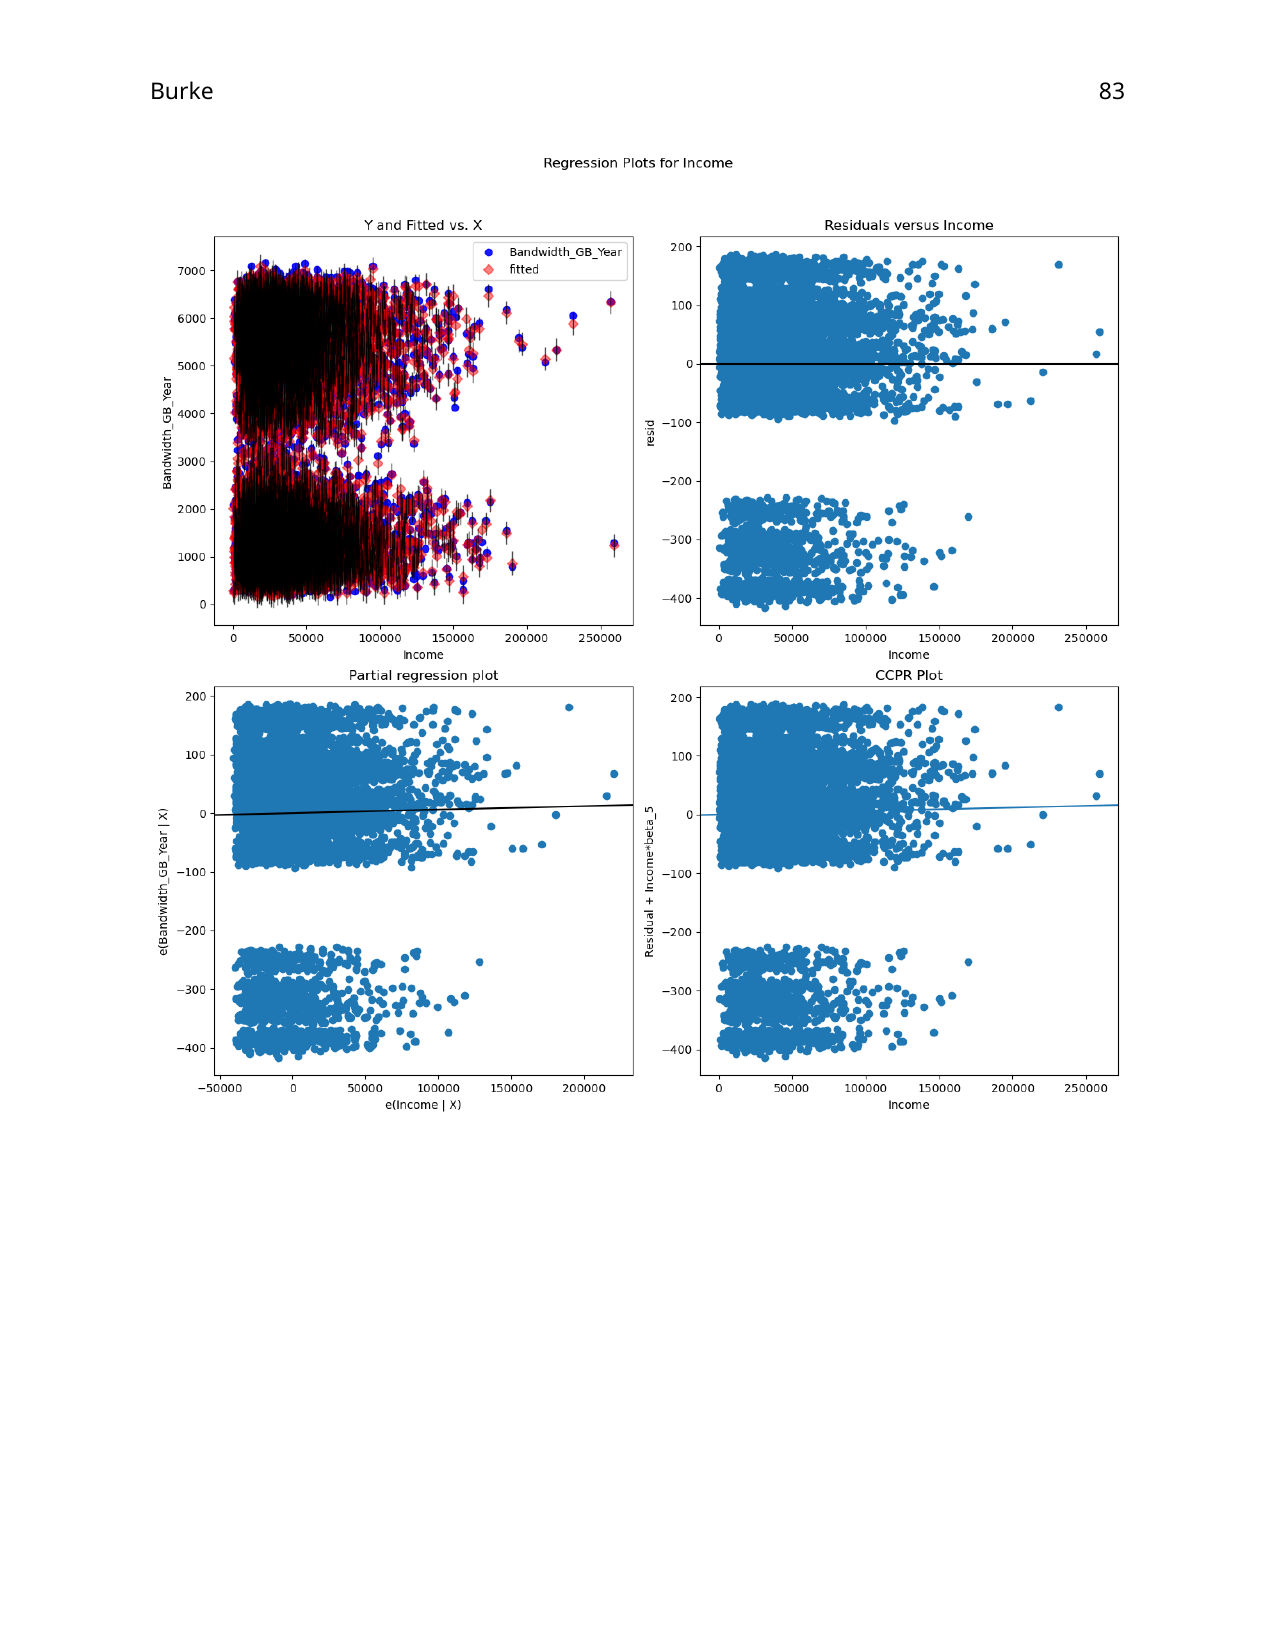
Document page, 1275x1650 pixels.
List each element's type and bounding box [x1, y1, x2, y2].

picture [150, 150, 1125, 1119]
